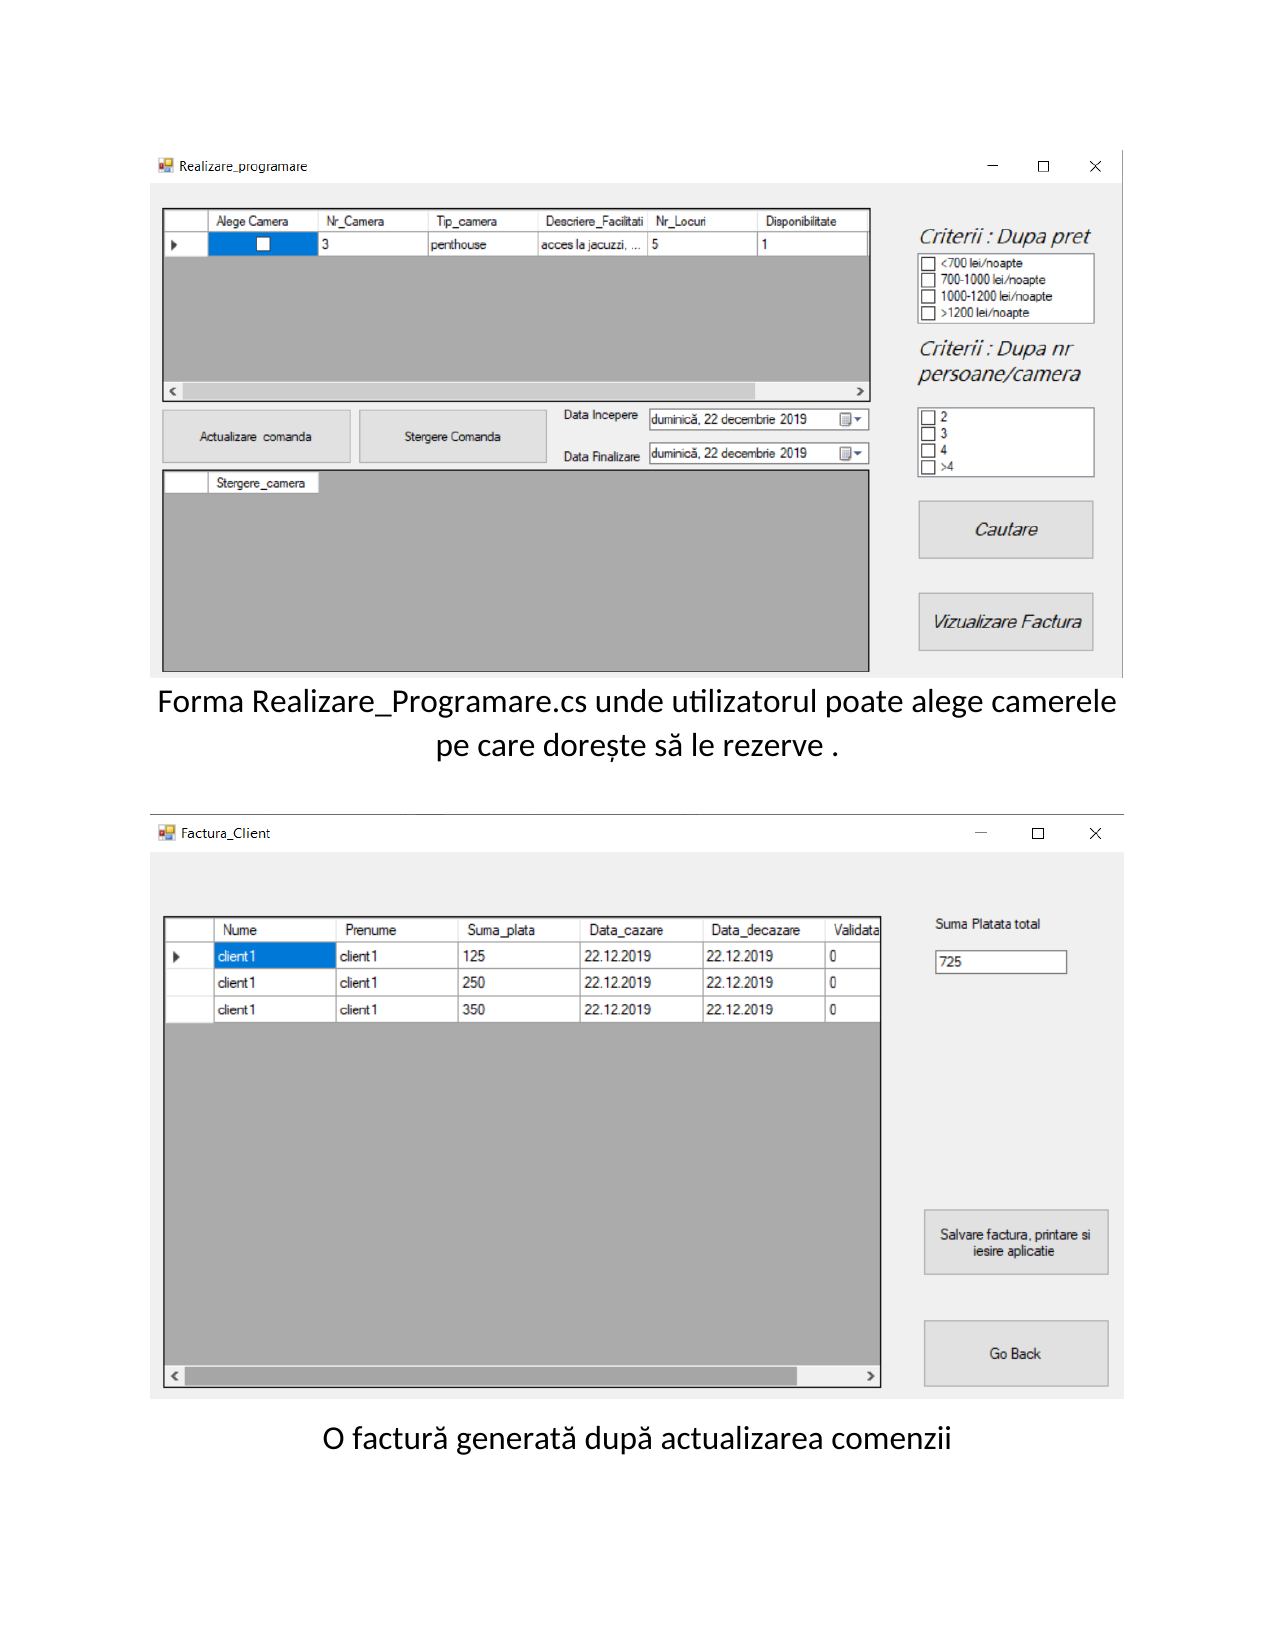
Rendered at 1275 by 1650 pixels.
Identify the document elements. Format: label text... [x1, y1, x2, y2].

picture [150, 150, 1123, 678]
text O factură generată după actualizarea comenzii [150, 1417, 1125, 1458]
picture [150, 814, 1124, 1399]
